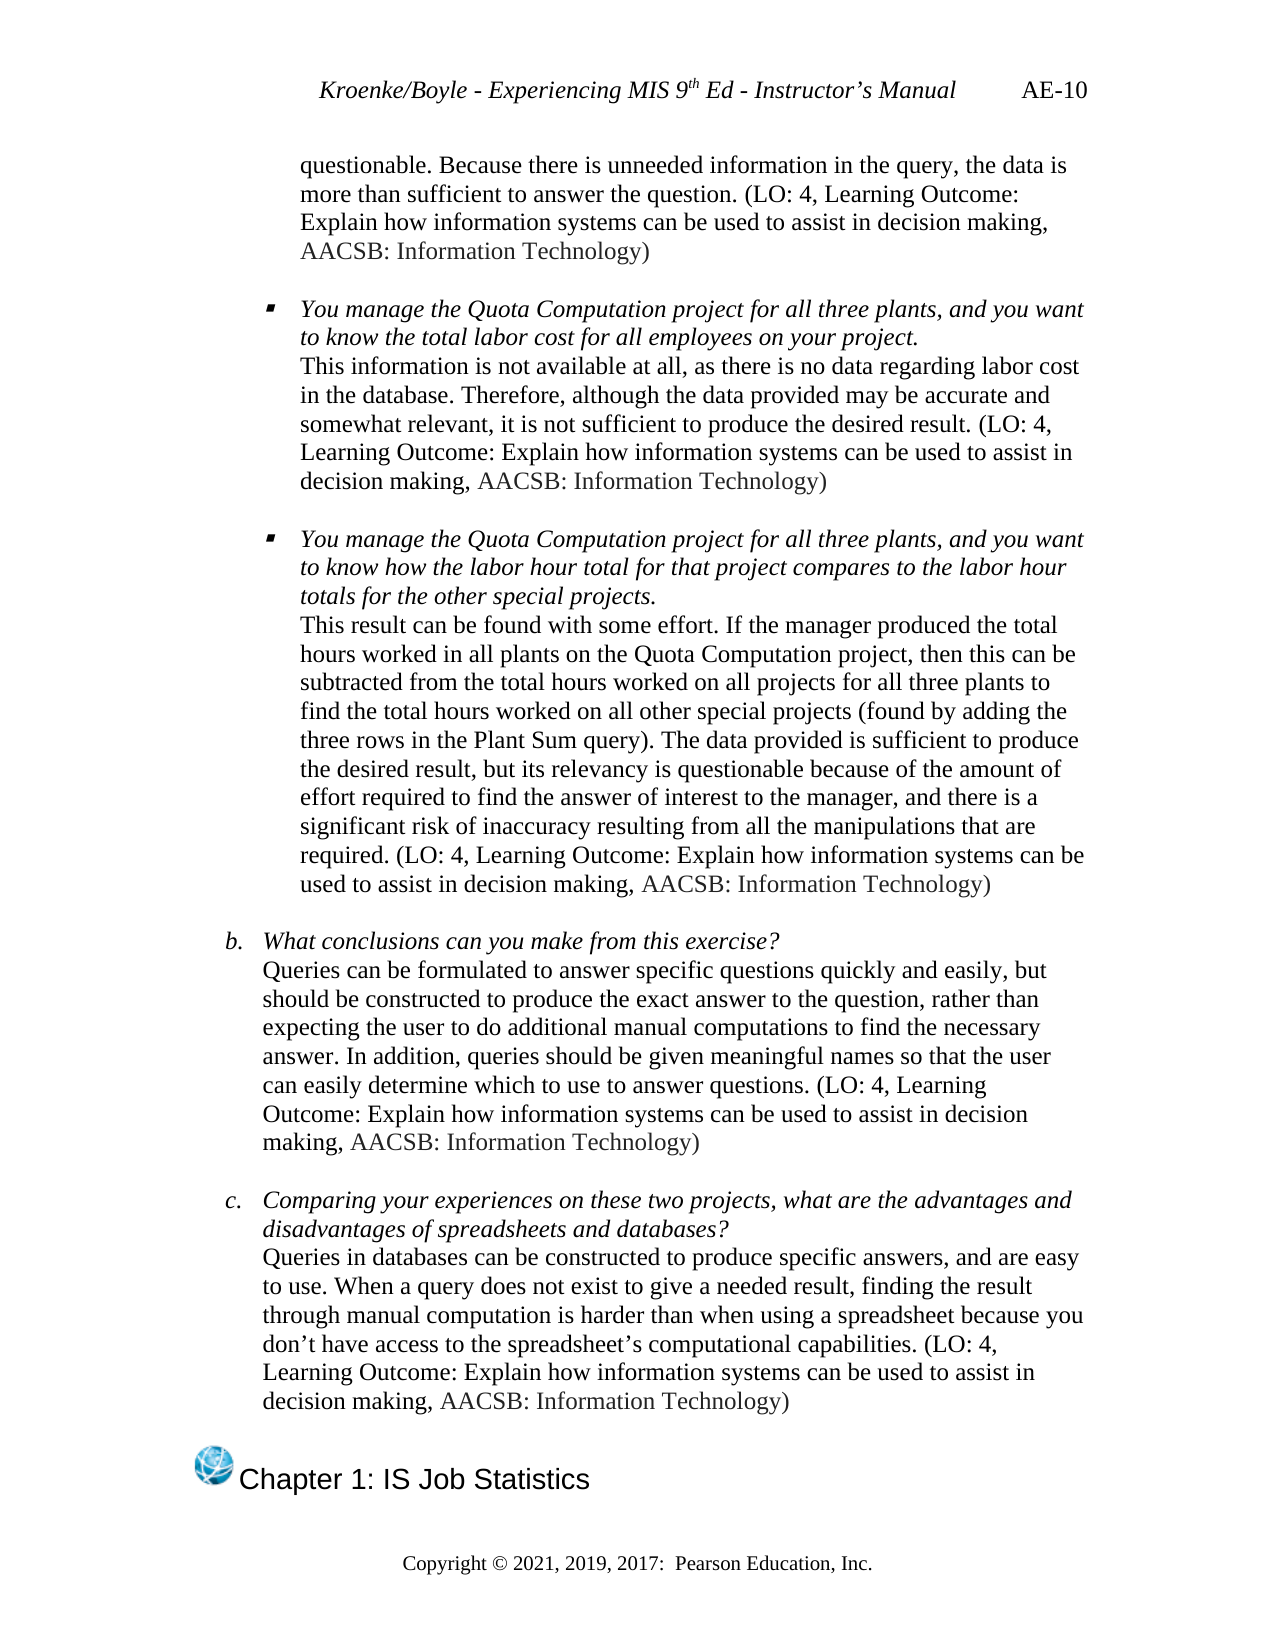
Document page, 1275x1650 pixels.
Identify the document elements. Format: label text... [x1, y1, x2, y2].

text Queries in databases can be constructed to produce specific answers, and are easy to use. When a query does not exist to give a needed result, finding the result through manual computation is harder than when using a spreadsheet because you don’t have access to the spreadsheet’s computational capabilities. (LO: 4, Learning Outcome: Explain how information systems can be used to assist in decision making, AACSB: Information Technology) [262, 1242, 1087, 1415]
text This information is not available at all, as there is no data regarding labor cost in the database. Therefore, although the data provided may be accurate and somewhat relevant, it is not sufficient to produce the desired result. (LO: 4, Learning Outcome: Explain how information systems can be used to assist in decision making, AACSB: Information Technology) [300, 351, 1087, 495]
picture [187, 1443, 239, 1490]
list Comparing your experiences on these two projects, what are the advantages and disadvantages of spreadsheets and databases? [225, 1185, 1087, 1242]
text This result can be found with some effort. If the manager produced the total hours worked in all plants on the Quota Computation project, then this can be subtracted from the total hours worked on all projects for all three plants to find the total hours worked on all other special projects (found by adding the three rows in the Plant Sum query). The data provided is sufficient to produce the desired result, but its relevancy is questionable because of the amount of effort required to find the answer of interest to the manager, and there is a significant risk of inaccuracy resulting from all the manipulations that are required. (LO: 4, Learning Outcome: Explain how information systems can be used to assist in decision making, AACSB: Information Technology) [300, 610, 1087, 897]
list You manage the Quota Computation project for all three plants, and you want to know how the labor hour total for that project compares to the labor hour totals for the other special projects. [262, 524, 1087, 610]
list What conclusions can you make from this exercise? [225, 926, 1087, 955]
text Chapter 1: IS Job Statistics [187, 1444, 1087, 1496]
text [300, 150, 1087, 265]
text Queries can be formulated to answer specific questions quickly and easily, but should be constructed to produce the exact answer to the question, rather than expecting the user to do additional manual computations to find the necessary answer. In addition, queries should be given meaningful names so that the user can easily determine which to use to answer questions. (LO: 4, Learning Outcome: Explain how information systems can be used to assist in decision making, AACSB: Information Technology) [262, 955, 1087, 1156]
list You manage the Quota Computation project for all three plants, and you want to know the total labor cost for all employees on your project. [262, 294, 1087, 351]
